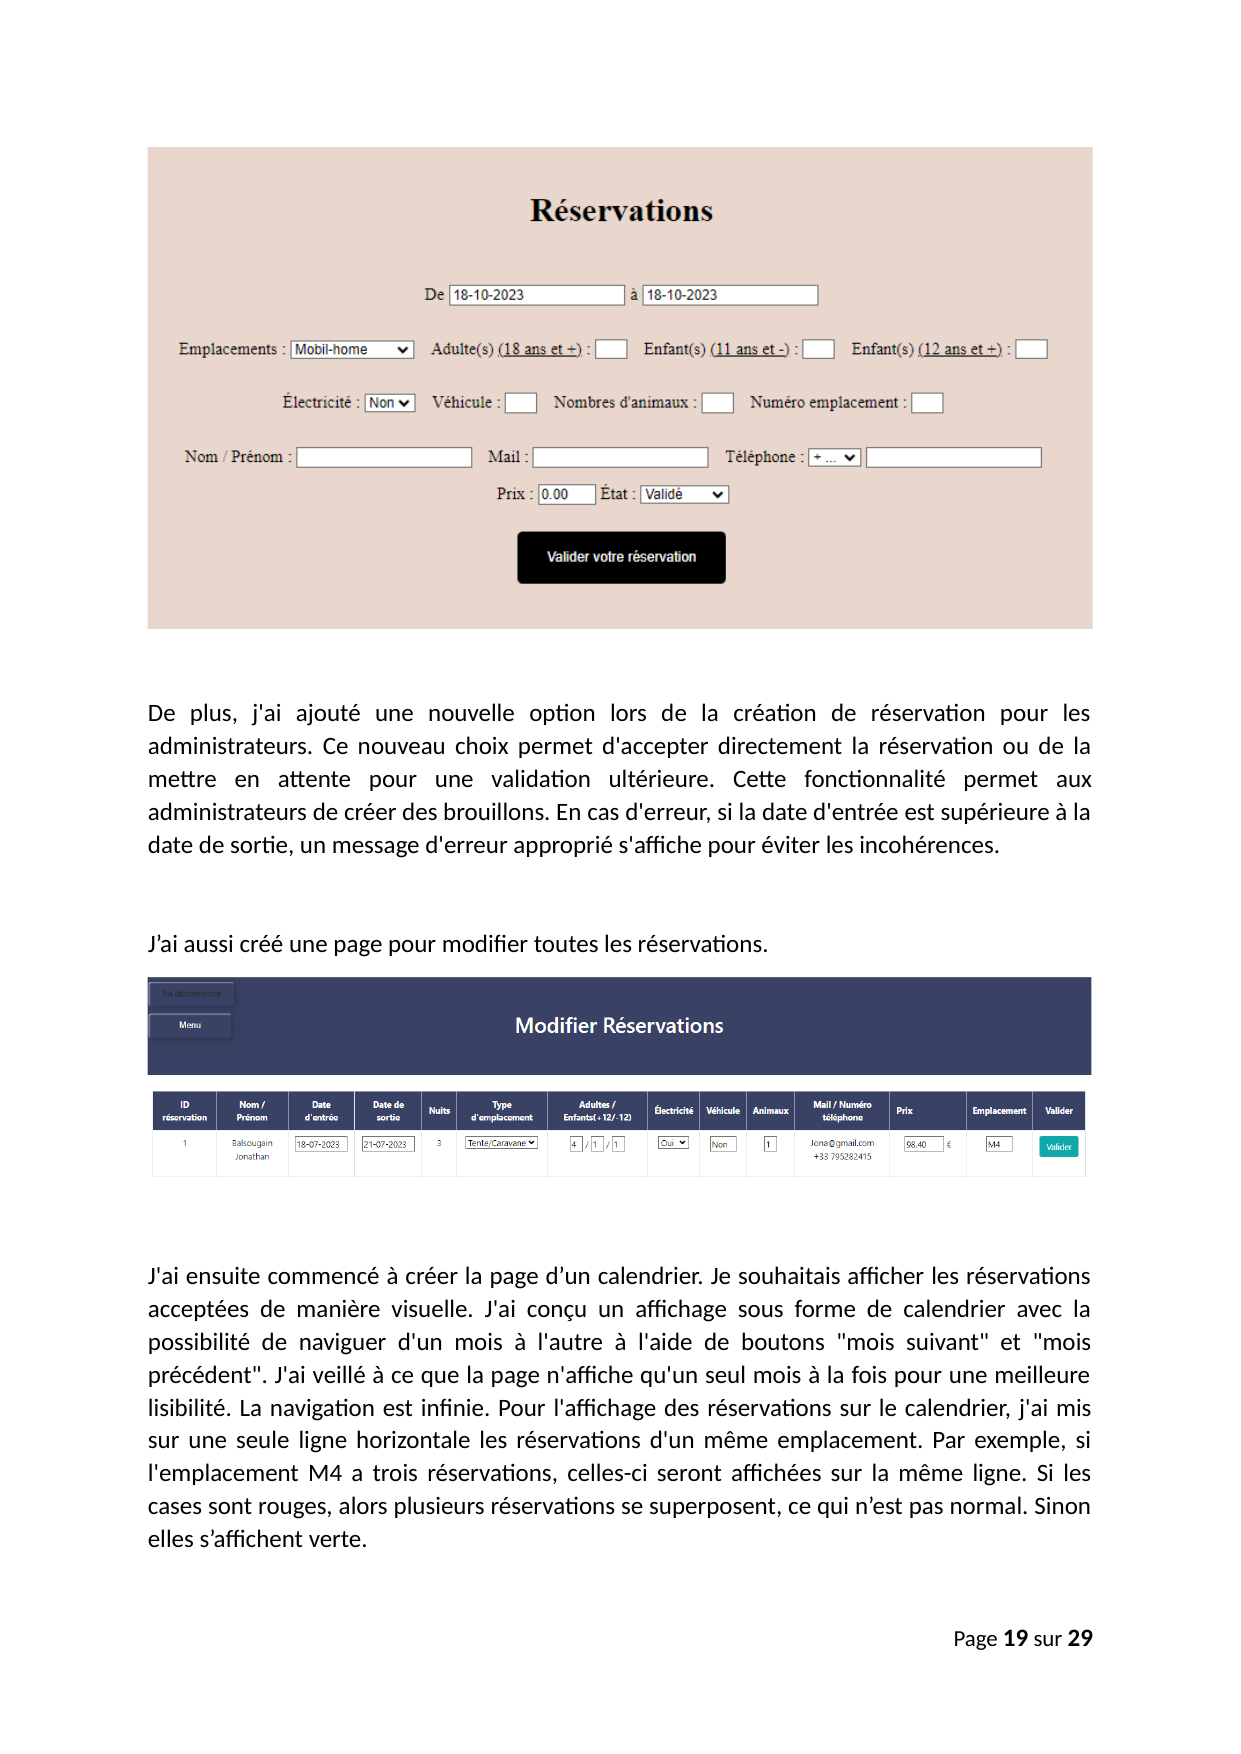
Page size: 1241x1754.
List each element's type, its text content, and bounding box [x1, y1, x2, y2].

text J’ai aussi créé une page pour modifier toutes les réservations. [148, 928, 1093, 958]
picture [147, 977, 1092, 1192]
text De plus, j'ai ajouté une nouvelle option lors de la création de réservation pour les administrateurs. Ce nouveau choix permet d'accepter directement la réservation ou de la mettre en attente pour une validation ultérieure. Cette fonctionnalité permet aux administrateurs de créer des brouillons. En cas d'erreur, si la date d'entrée est supérieure à la date de sortie, un message d'erreur approprié s'affiche pour éviter les incohérences. [148, 697, 1093, 859]
text J'ai ensuite commencé à créer la page d’un calendrier. Je souhaitais afficher les réservations acceptées de manière visuelle. J'ai conçu un affichage sous forme de calendrier avec la possibilité de naviguer d'un mois à l'autre à l'aide de boutons "mois suivant" et "mois précédent". J'ai veillé à ce que la page n'affiche qu'un seul mois à la fois pour une meilleure lisibilité. La navigation est infinie. Pour l'affichage des réservations sur le calendrier, j'ai mis sur une seule ligne horizontale les réservations d'un même emplacement. Par exemple, si l'emplacement M4 a trois réservations, celles-ci seront affichées sur la même ligne. Si les cases sont rouges, alors plusieurs réservations se superposent, ce qui n’est pas normal. Sinon elles s’affichent verte. [148, 1260, 1093, 1554]
picture [147, 147, 1093, 629]
